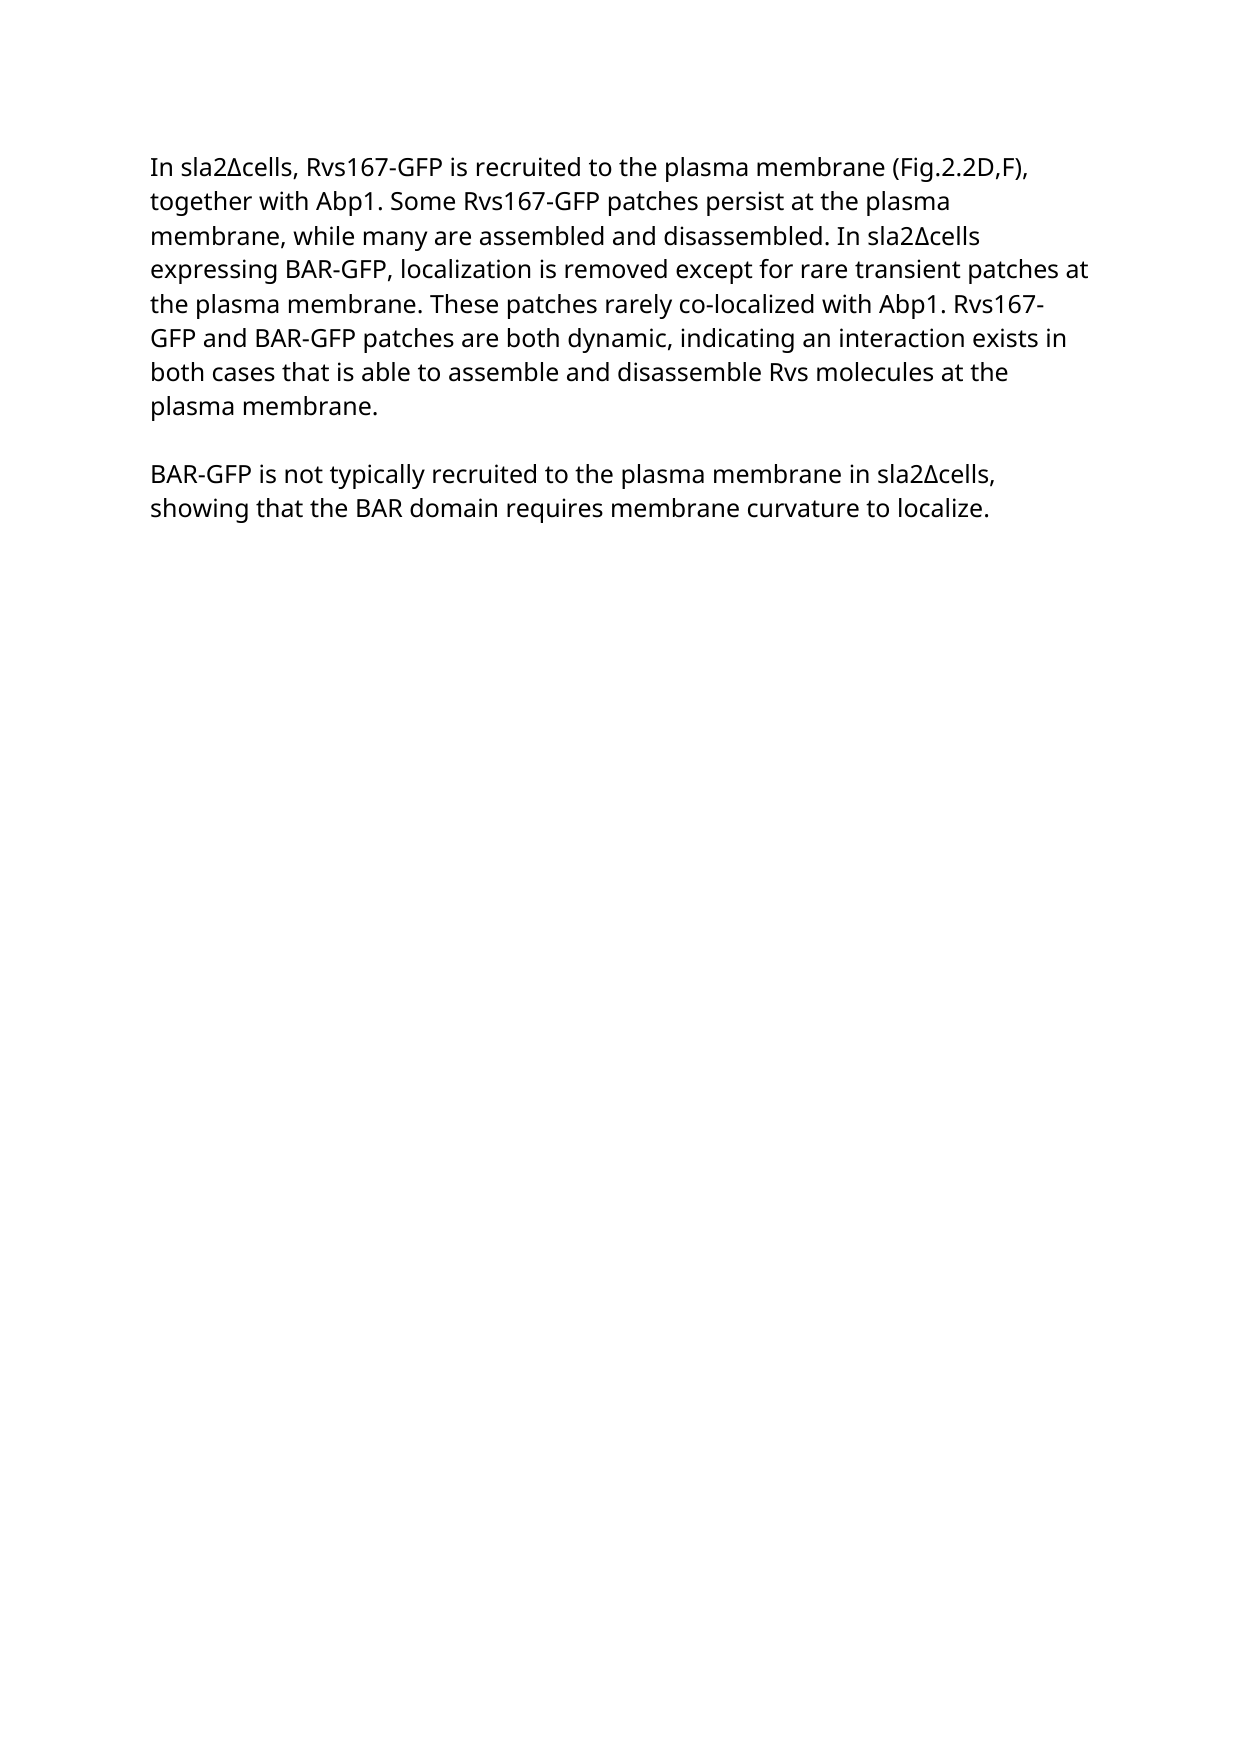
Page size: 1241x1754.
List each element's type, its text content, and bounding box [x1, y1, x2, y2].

text BAR-GFP is not typically recruited to the plasma membrane in sla2Δcells, showing that the BAR domain requires membrane curvature to localize. [150, 457, 1090, 525]
text In sla2Δcells, Rvs167-GFP is recruited to the plasma membrane (Fig.2.2D,F), together with Abp1. Some Rvs167-GFP patches persist at the plasma membrane, while many are assembled and disassembled. In sla2Δcells expressing BAR-GFP, localization is removed except for rare transient patches at the plasma membrane. These patches rarely co-localized with Abp1. Rvs167-GFP and BAR-GFP patches are both dynamic, indicating an interaction exists in both cases that is able to assemble and disassemble Rvs molecules at the plasma membrane. [150, 150, 1090, 422]
